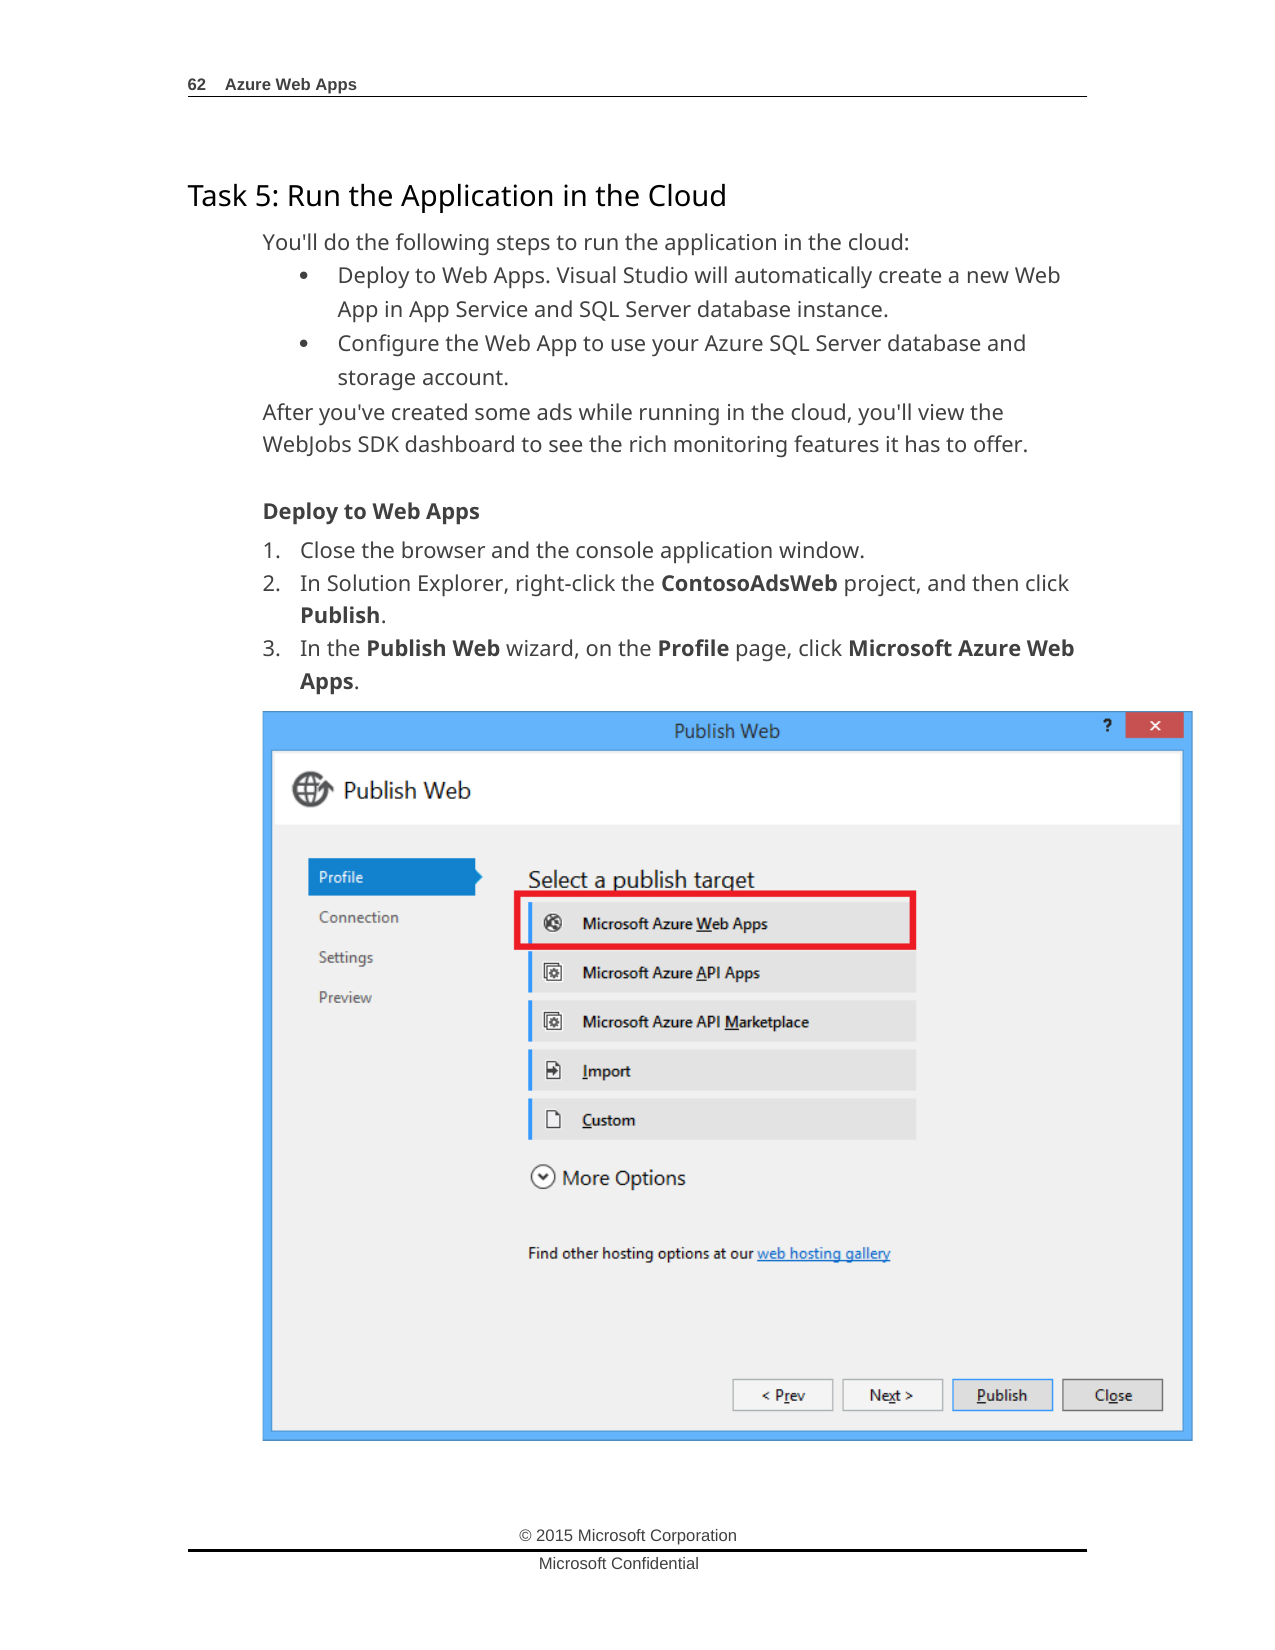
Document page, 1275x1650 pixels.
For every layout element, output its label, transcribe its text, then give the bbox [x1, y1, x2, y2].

text After you've created some ads while running in the cloud, you'll view the WebJobs SDK dashboard to see the rich monitoring features it has to offer. [262, 397, 1087, 459]
text You'll do the following steps to run the application in the cloud: [262, 227, 1087, 257]
list In Solution Explorer, right-click the ContosoAdsWeb project, and then click Publish. [262, 568, 1087, 630]
list In the Publish Web wizard, on the Profile page, click Microsoft Azure Web Apps. [262, 633, 1087, 696]
subtitle Task 5: Run the Application in the Cloud [187, 175, 1087, 215]
list Close the browser and the console application window. [262, 535, 1087, 565]
list Configure the Web App to use your Azure SQL Server database and storage account. [300, 328, 1087, 392]
list Deploy to Web Apps. Visual Studio will automatically create a new Web App in App Service and SQL Server database instance. [300, 260, 1087, 324]
text Deploy to Web Apps [262, 496, 1087, 526]
picture [262, 711, 1193, 1441]
